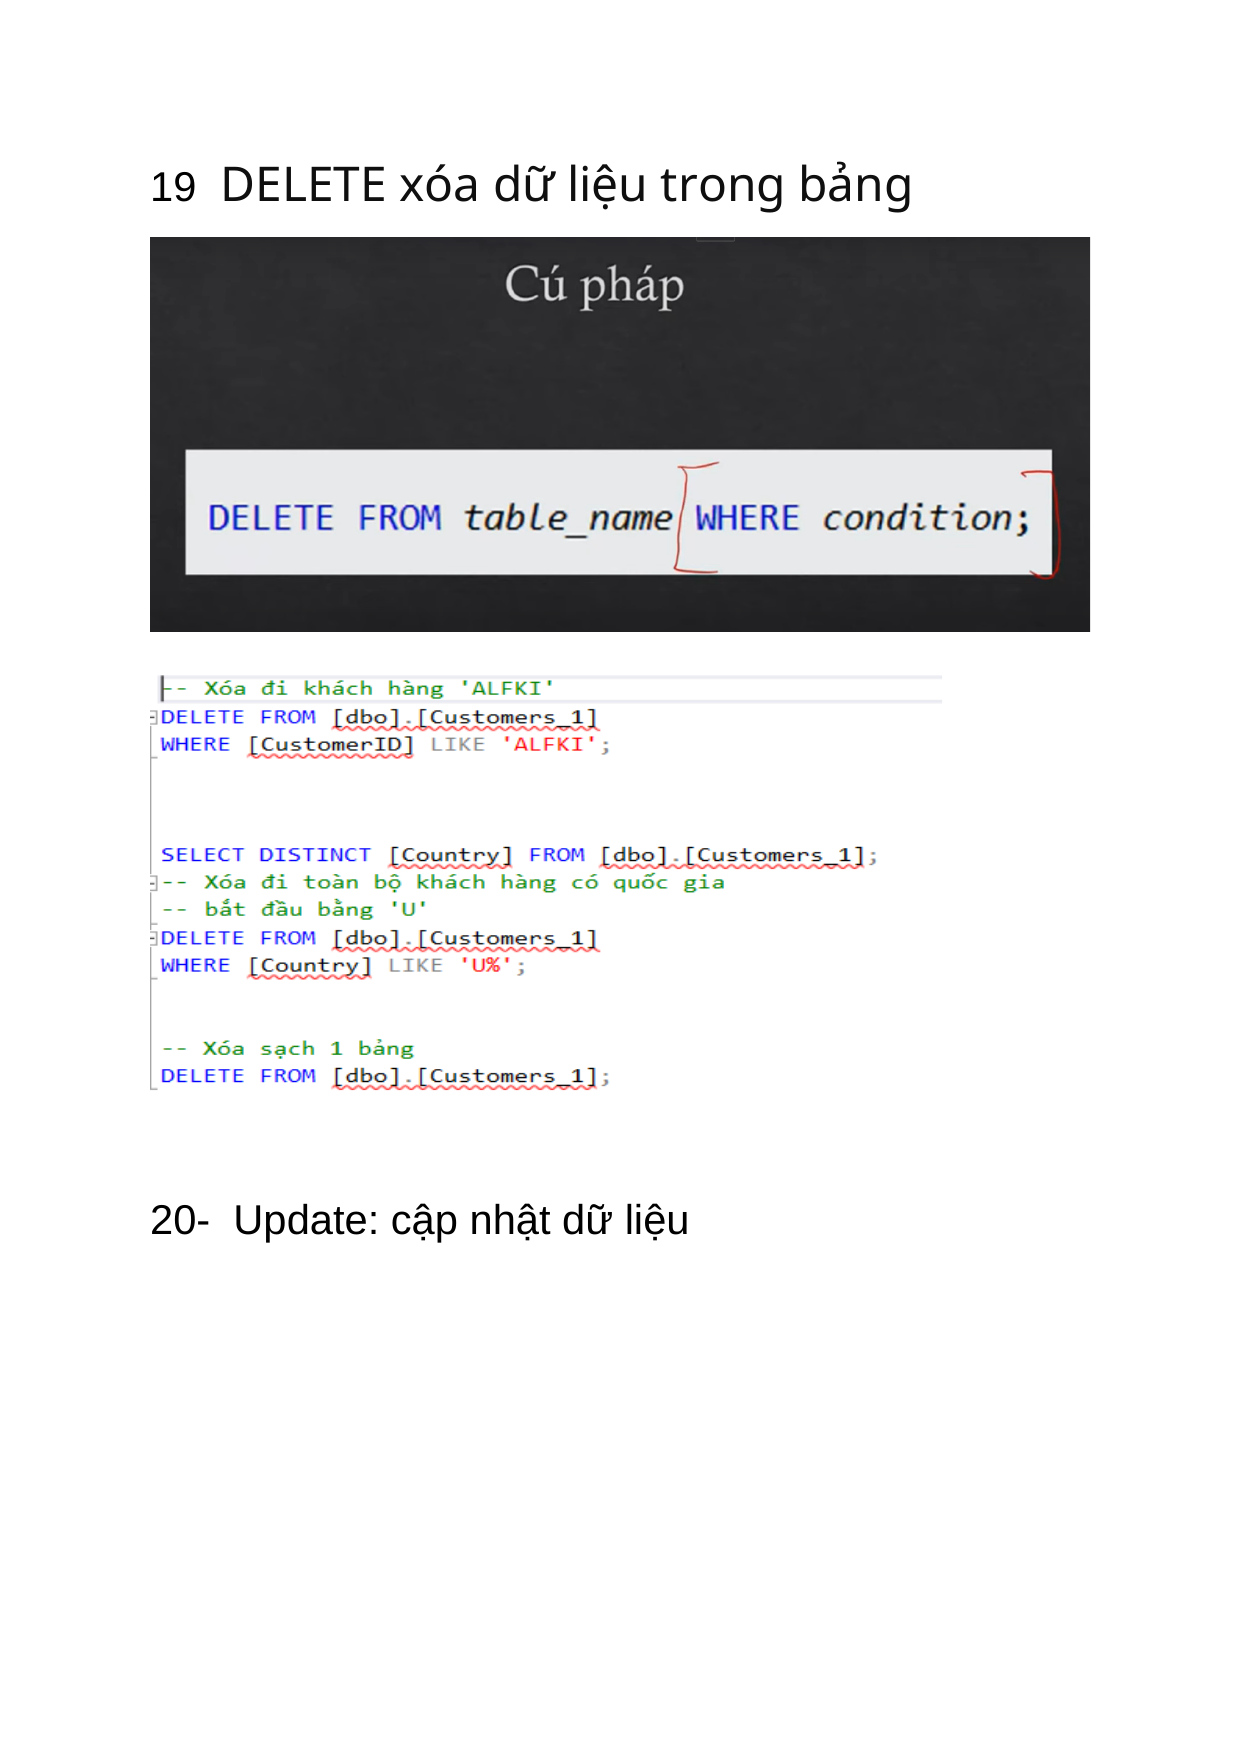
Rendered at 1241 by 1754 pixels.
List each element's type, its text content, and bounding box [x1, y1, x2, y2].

picture [150, 665, 943, 1120]
subtitle 19 DELETE xóa dữ liệu trong bảng [150, 150, 1090, 215]
picture [150, 237, 1091, 632]
subtitle 20- Update: cập nhật dữ liệu [150, 1195, 1090, 1243]
